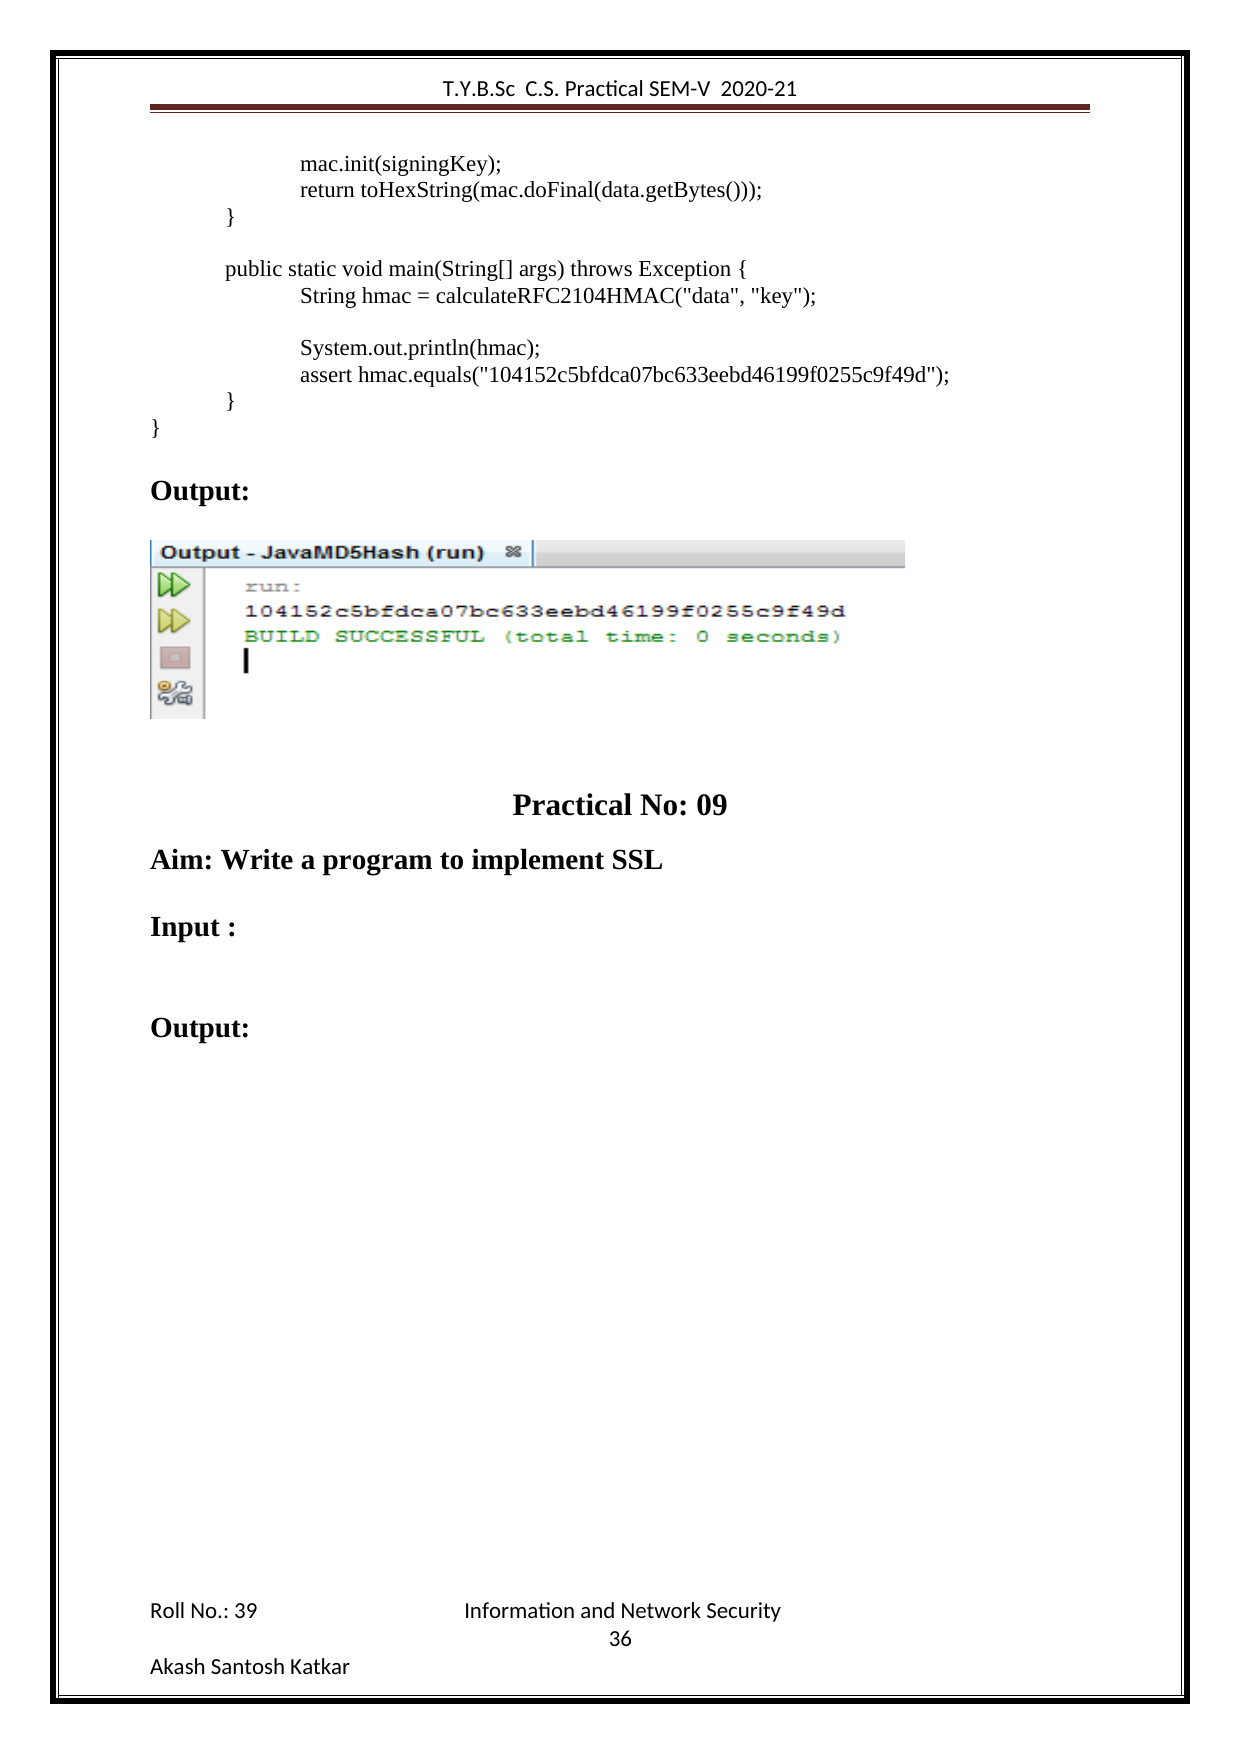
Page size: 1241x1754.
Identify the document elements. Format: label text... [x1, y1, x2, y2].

text Aim: Write a program to implement SSL [150, 842, 1090, 876]
picture [150, 540, 905, 719]
text mac.init(signingKey); [150, 150, 1090, 176]
text System.out.println(hmac); [150, 334, 1090, 361]
text } [150, 413, 1090, 440]
text } [150, 387, 1090, 413]
text return toHexString(mac.doFinal(data.getBytes())); [150, 176, 1090, 203]
text assert hmac.equals("104152c5bfdca07bc633eebd46199f0255c9f49d"); [150, 361, 1090, 387]
text Output: [150, 473, 1090, 507]
text Practical No: 09 [150, 786, 1090, 822]
text } [150, 203, 1090, 229]
text String hmac = calculateRFC2104HMAC("data", "key"); [150, 282, 1090, 308]
text Input : [150, 909, 1090, 943]
text public static void main(String[] args) throws Exception { [150, 255, 1090, 282]
text Output: [150, 1010, 1090, 1044]
